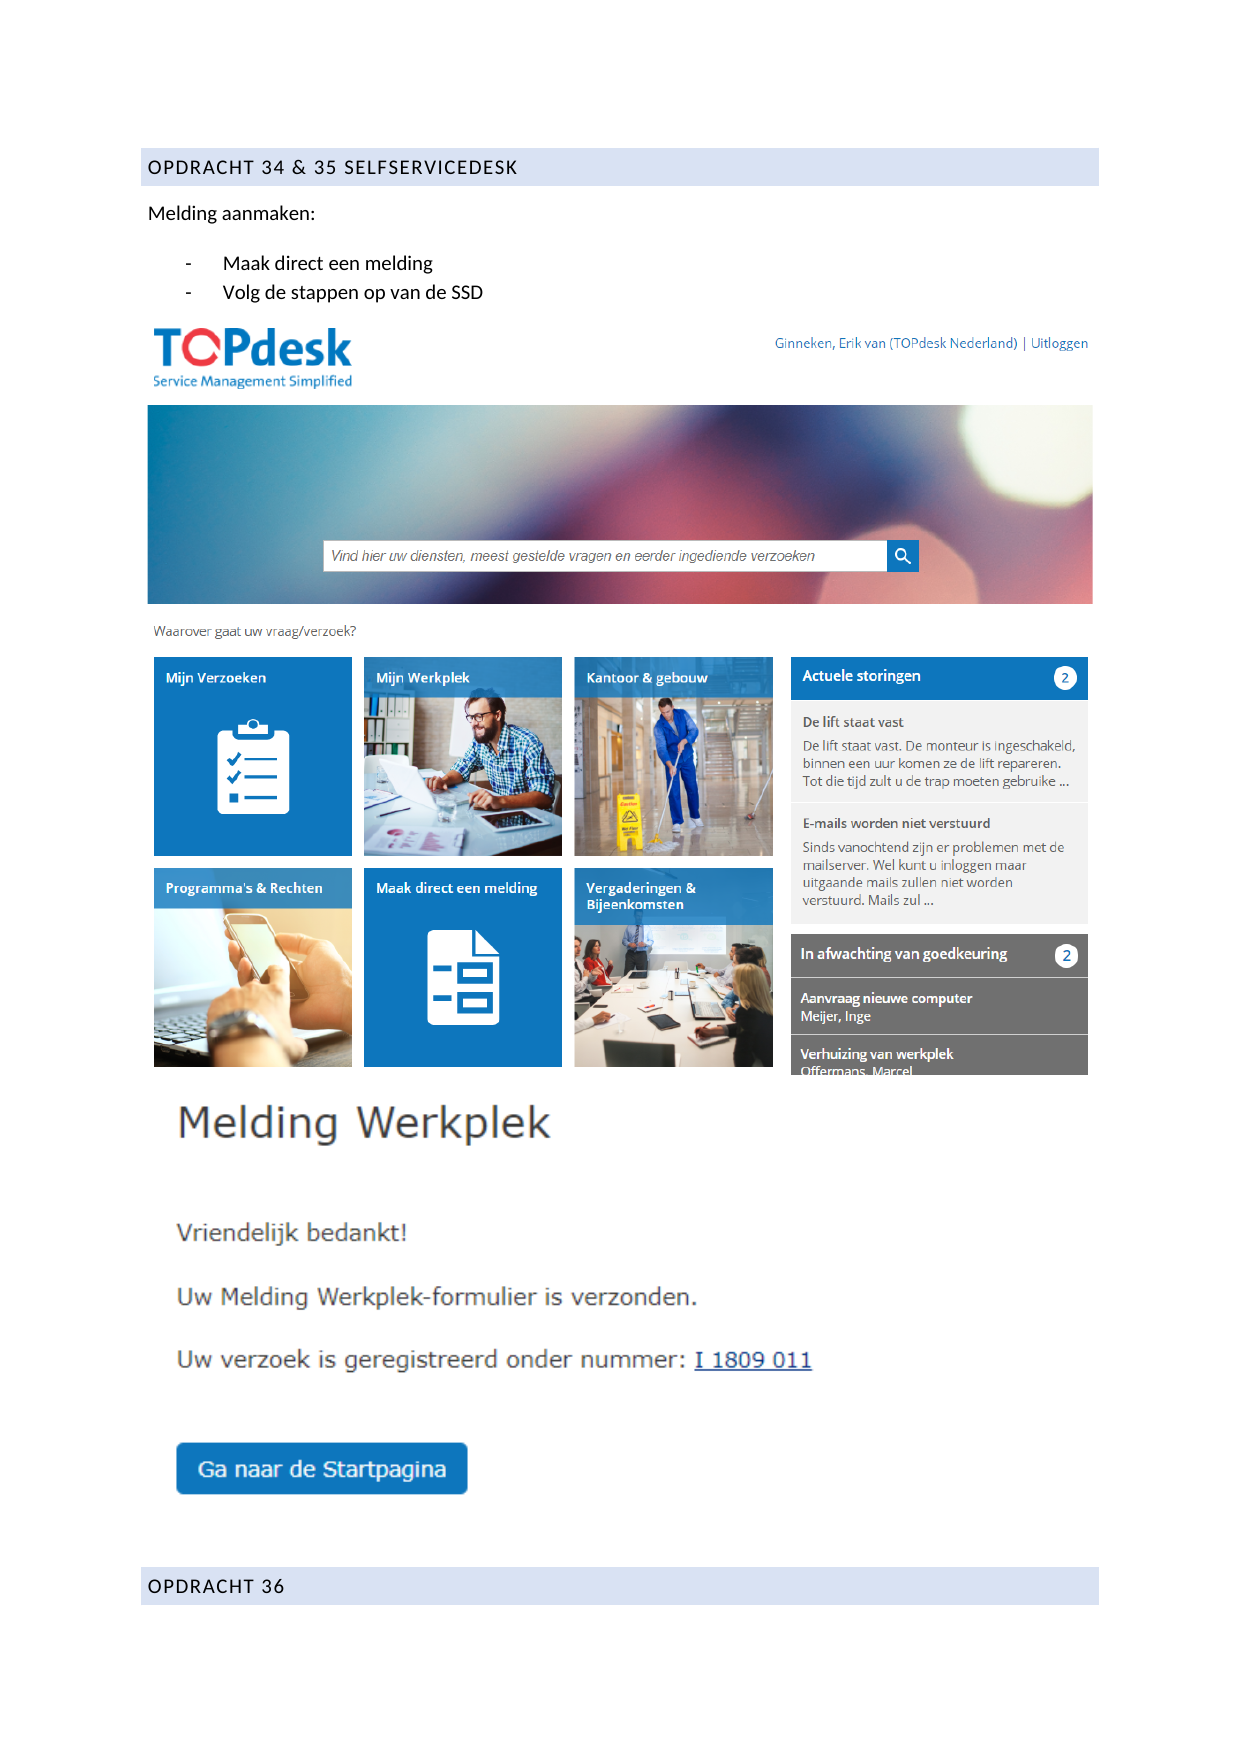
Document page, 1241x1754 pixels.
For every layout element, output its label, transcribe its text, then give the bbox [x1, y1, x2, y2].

picture [147, 328, 1093, 1075]
text Melding aanmaken: [148, 200, 1093, 225]
list Maak direct een melding [185, 250, 1093, 275]
subtitle Opdracht 34 & 35 Selfservicedesk [148, 154, 1093, 179]
picture [147, 1099, 845, 1543]
subtitle Opdracht 36 [148, 1574, 1093, 1599]
list Volg de stappen op van de SSD [185, 279, 1093, 304]
